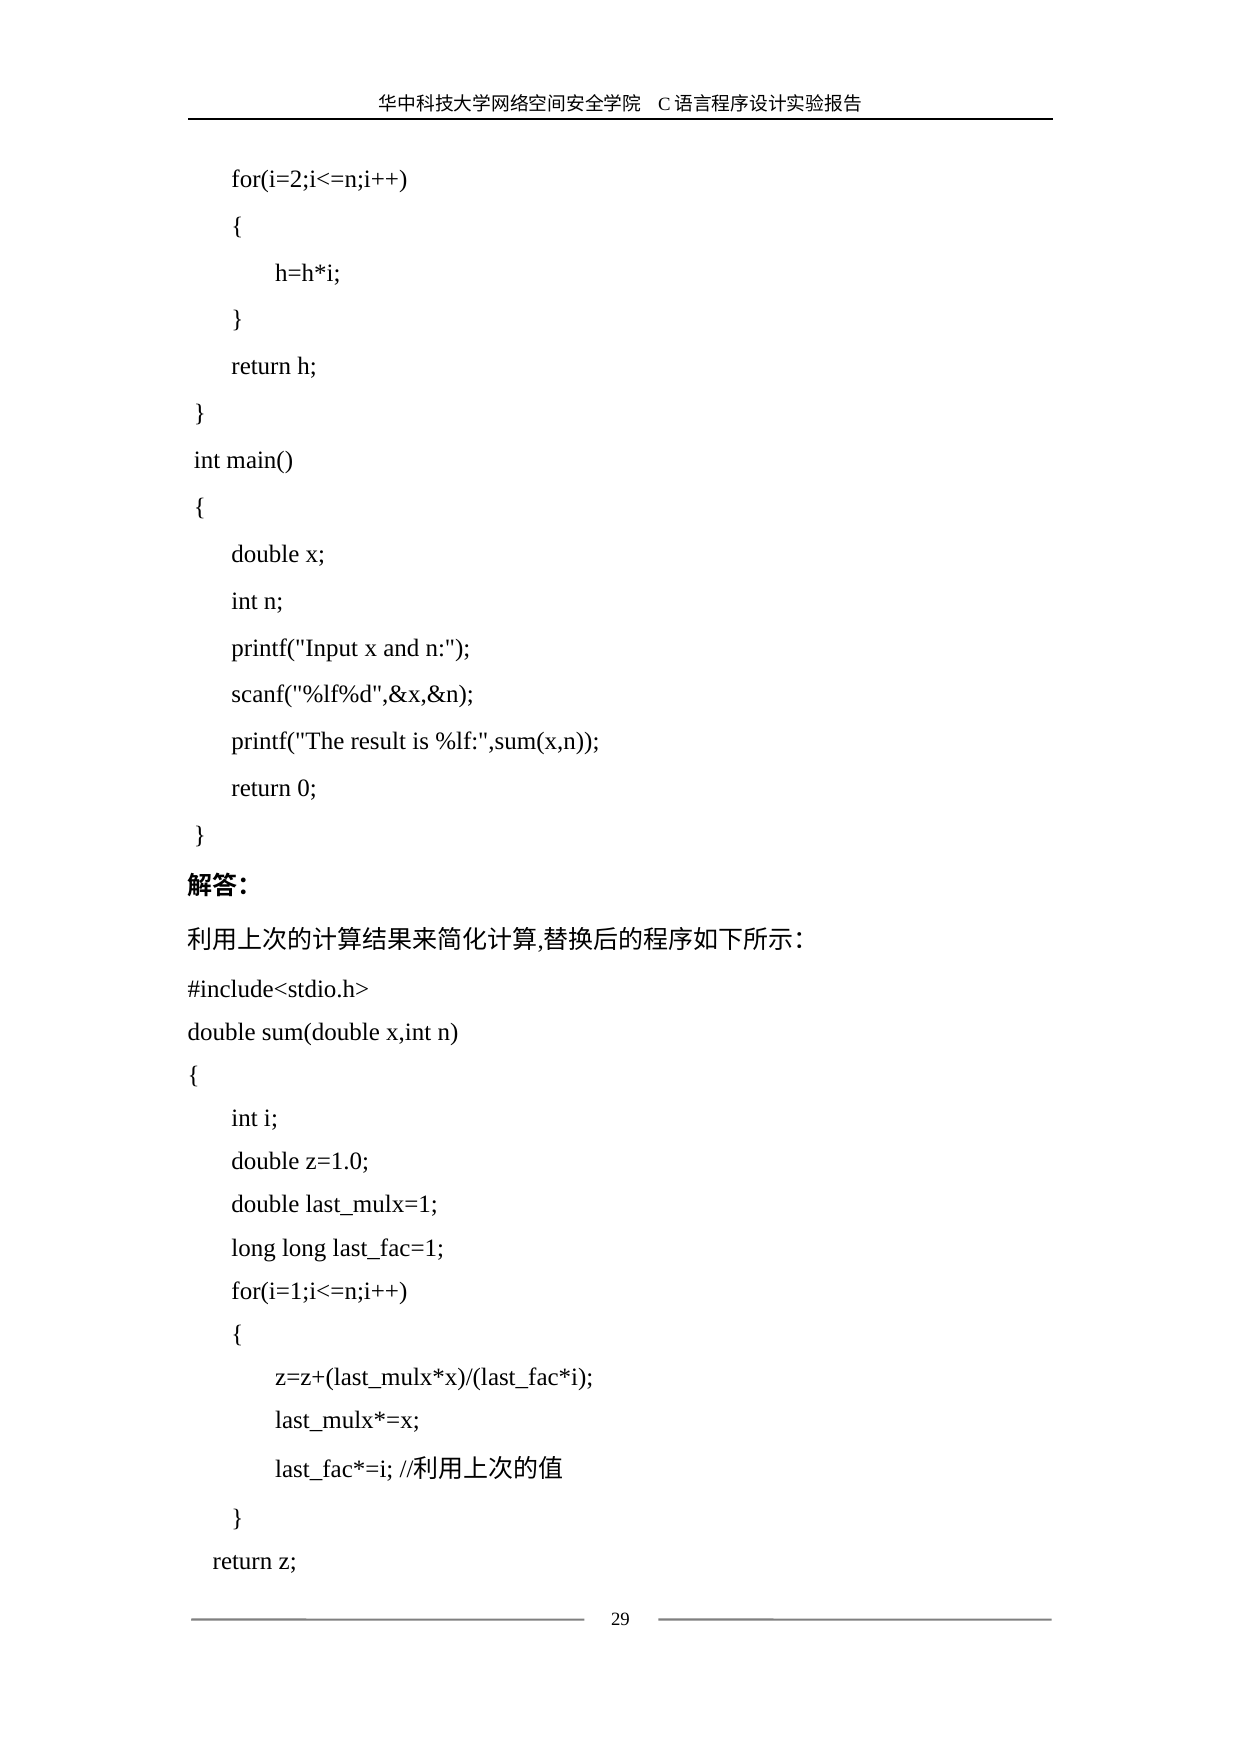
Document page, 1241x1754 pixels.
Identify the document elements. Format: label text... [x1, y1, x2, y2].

text double sum(double x,int n) [187, 1017, 1053, 1046]
text double x; [187, 537, 1053, 569]
text 利用上次的计算结果来简化计算,替换后的程序如下所示： [187, 919, 1053, 956]
text z=z+(last_mulx*x)/(last_fac*i); [187, 1362, 1053, 1391]
text last_fac*=i; //利用上次的值 [187, 1448, 1053, 1484]
text return z; [187, 1546, 1053, 1574]
text for(i=1;i<=n;i++) [187, 1276, 1053, 1304]
text scanf("%lf%d",&x,&n); [187, 678, 1053, 710]
text #include<stdio.h> [187, 974, 1053, 1003]
text { [187, 1319, 1053, 1348]
text double last_mulx=1; [187, 1189, 1053, 1218]
text int i; [187, 1103, 1053, 1132]
text long long last_fac=1; [187, 1233, 1053, 1261]
text } [187, 303, 1053, 335]
text printf("Input x and n:"); [187, 631, 1053, 663]
text last_mulx*=x; [187, 1405, 1053, 1434]
text return h; [187, 349, 1053, 382]
text 解答： [187, 865, 1053, 901]
text int n; [187, 584, 1053, 616]
text } [187, 1503, 1053, 1531]
text double z=1.0; [187, 1146, 1053, 1175]
text { [187, 209, 1053, 241]
text { [187, 490, 1053, 523]
text return 0; [187, 771, 1053, 804]
text for(i=2;i<=n;i++) [187, 162, 1053, 194]
text int main() [187, 443, 1053, 476]
text } [187, 818, 1053, 851]
text h=h*i; [187, 256, 1053, 288]
text } [187, 396, 1053, 429]
text printf("The result is %lf:",sum(x,n)); [187, 724, 1053, 757]
text { [187, 1060, 1053, 1089]
